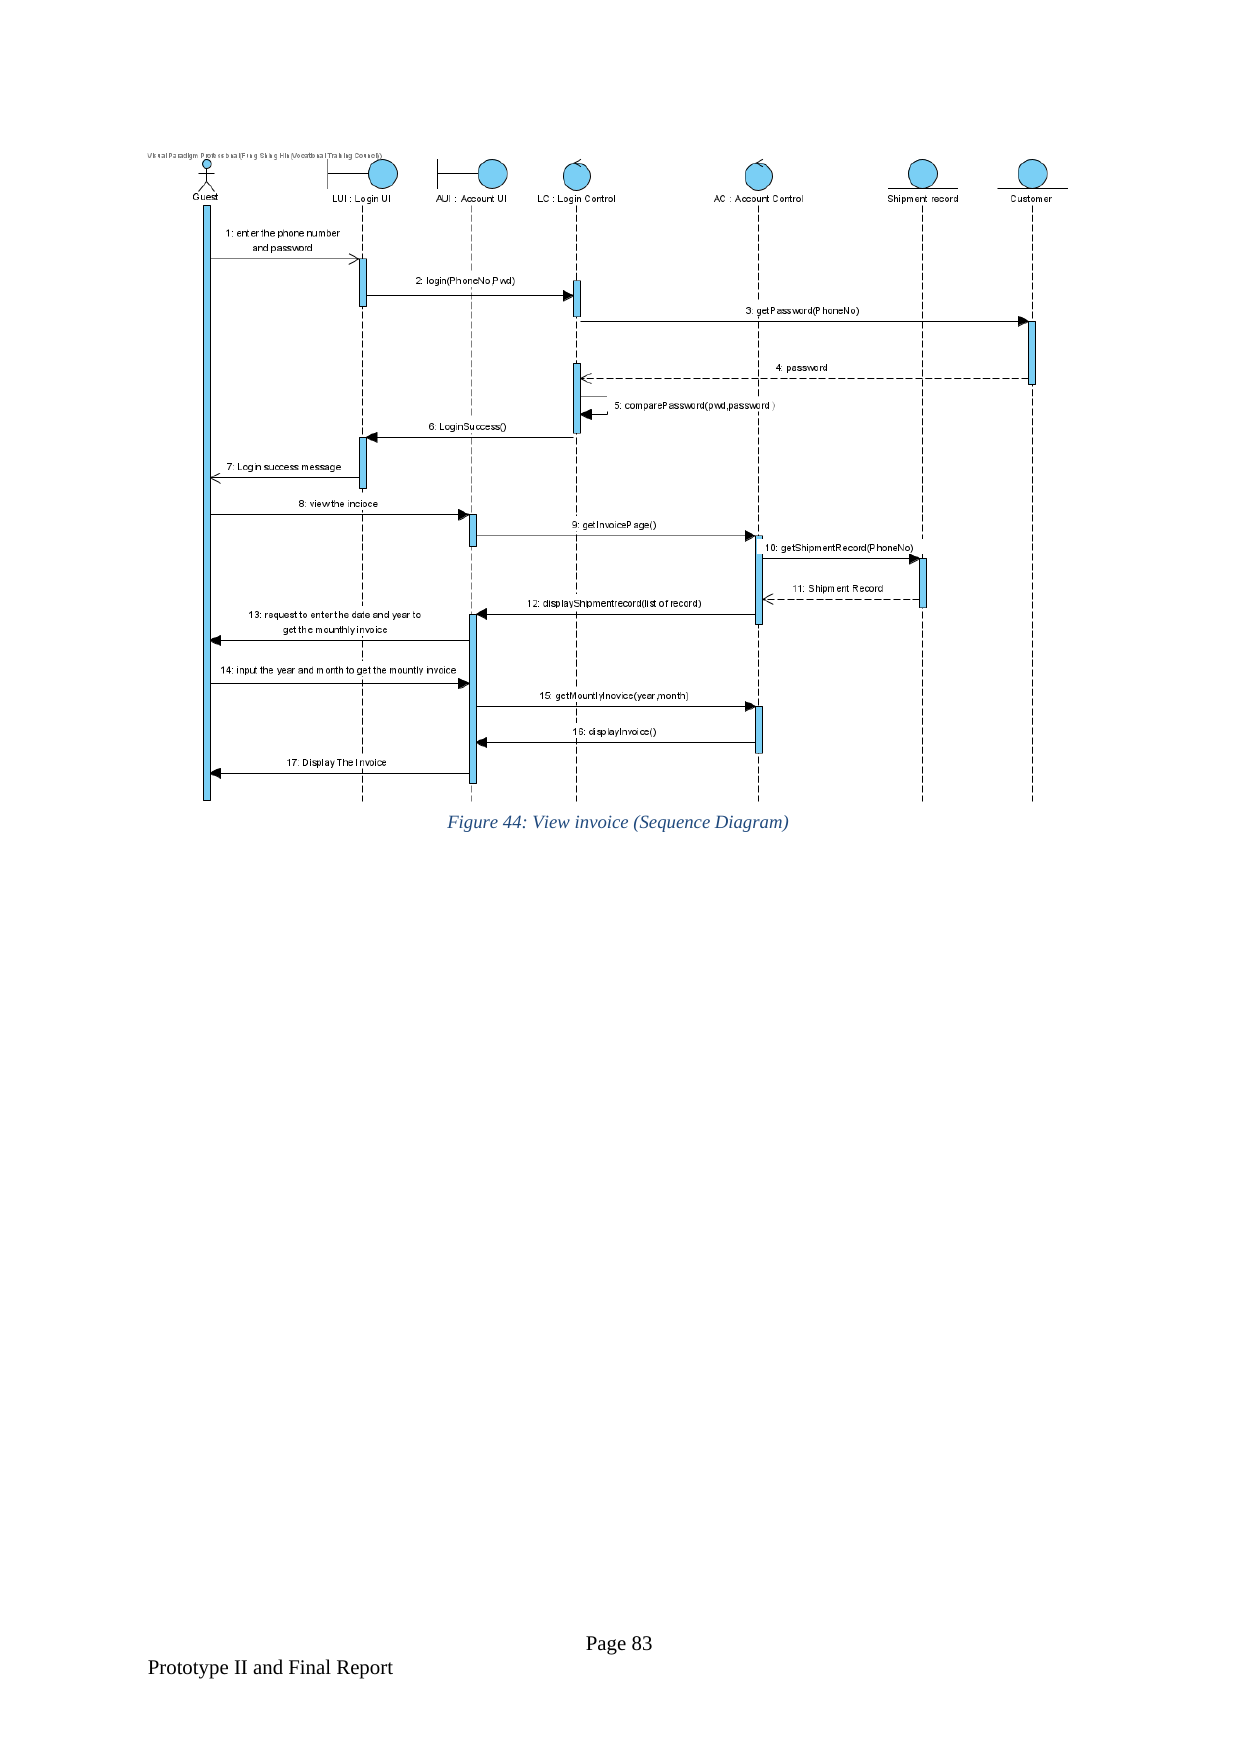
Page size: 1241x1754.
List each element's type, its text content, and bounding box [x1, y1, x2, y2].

picture [147, 150, 1091, 812]
